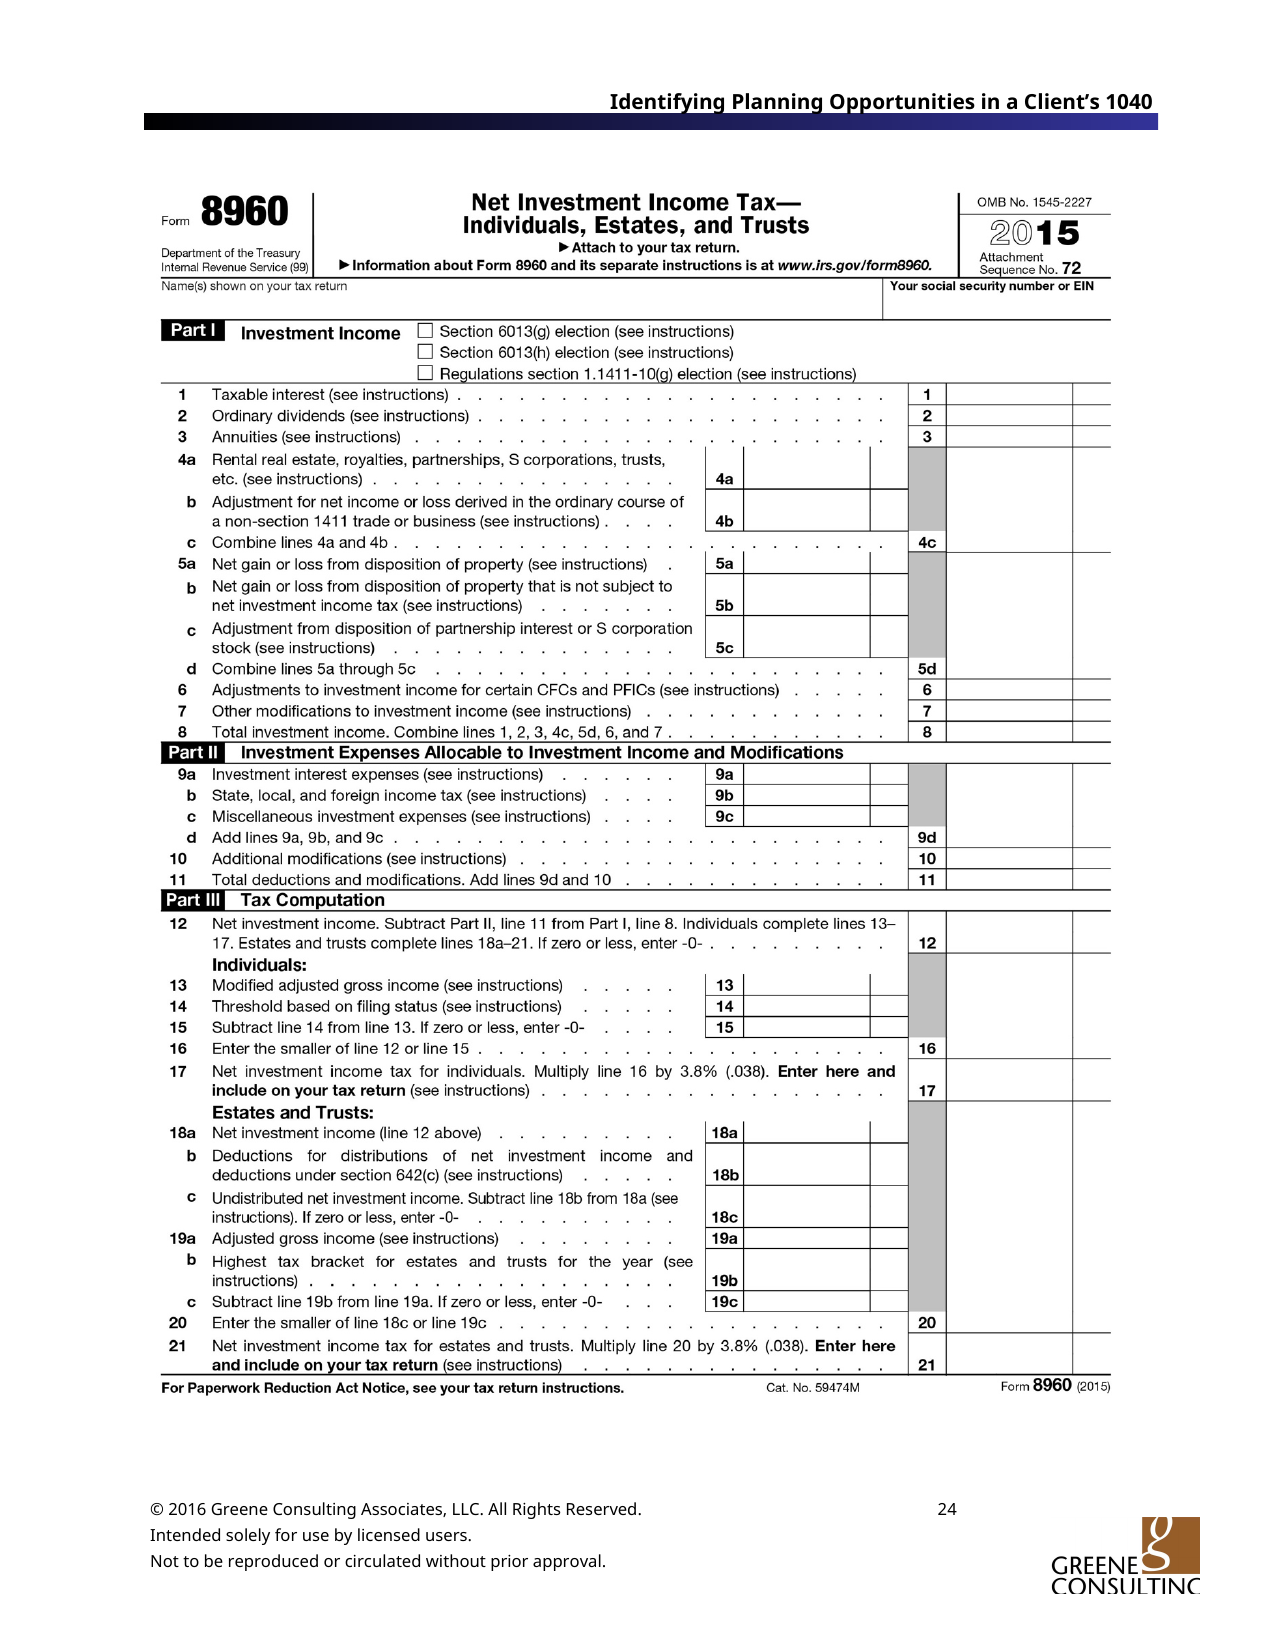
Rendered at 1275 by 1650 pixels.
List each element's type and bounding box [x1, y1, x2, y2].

picture [1050, 1517, 1200, 1593]
picture [150, 177, 1125, 1398]
